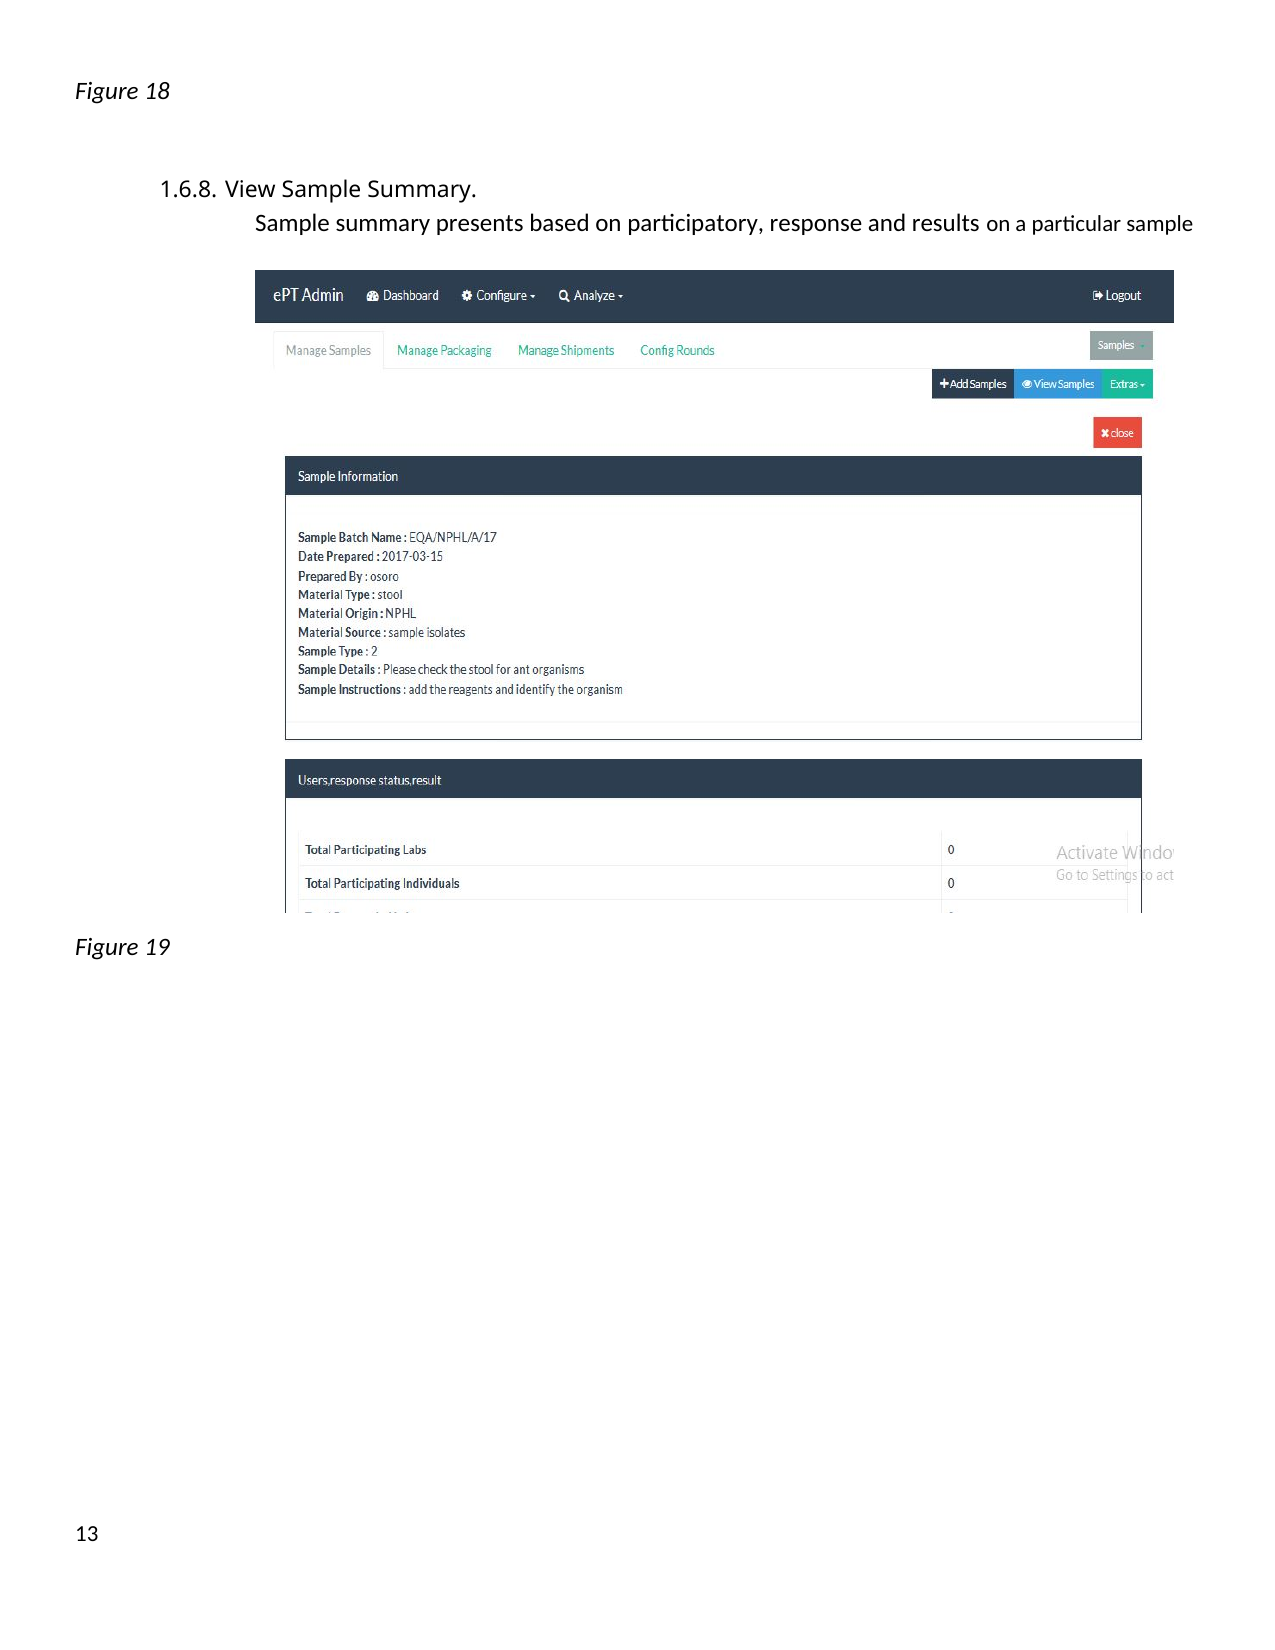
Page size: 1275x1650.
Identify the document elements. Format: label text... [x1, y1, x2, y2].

subtitle View Sample Summary. [159, 173, 1200, 204]
picture [255, 270, 1174, 913]
list Sample summary presents based on participatory, response and results on a particular sample [255, 207, 1200, 237]
text Figure 19 [75, 932, 1200, 962]
text Figure 18 [75, 75, 1200, 106]
